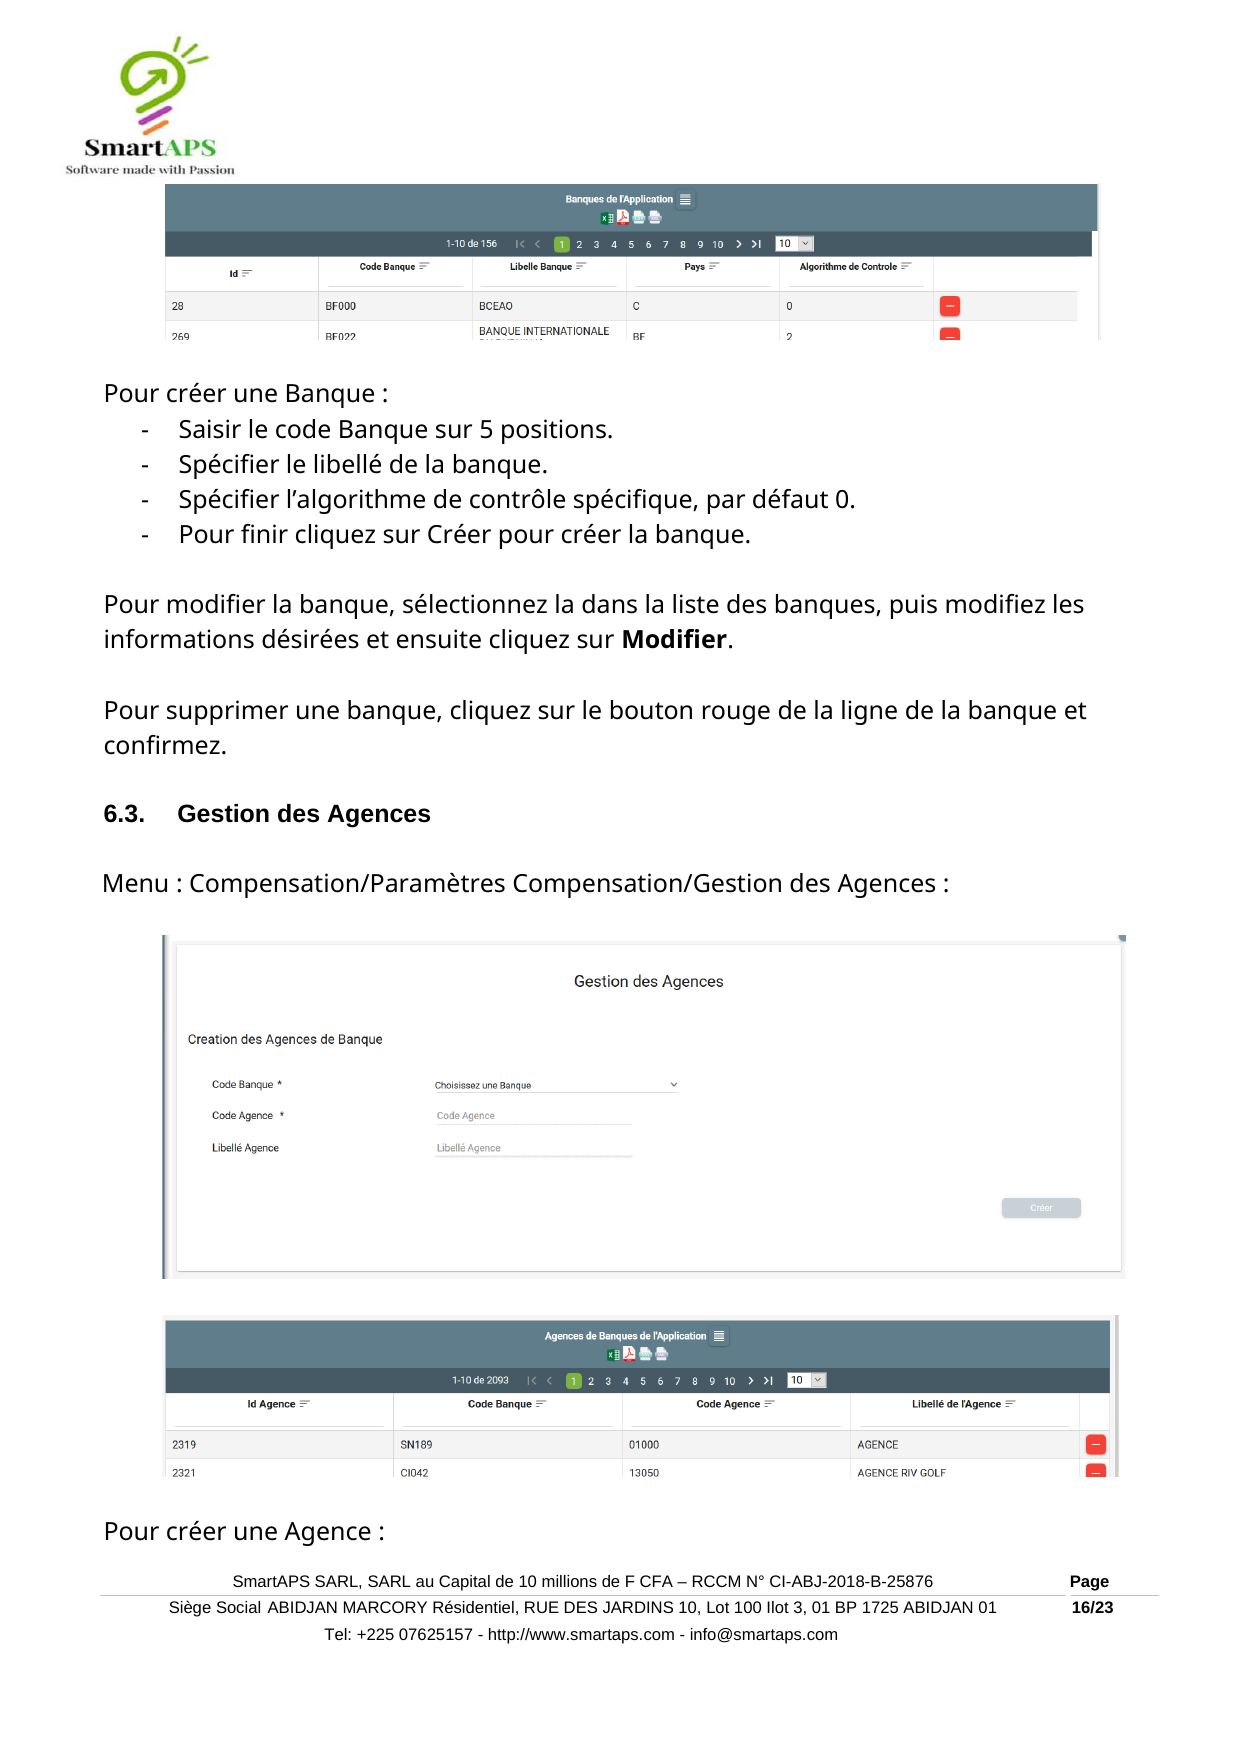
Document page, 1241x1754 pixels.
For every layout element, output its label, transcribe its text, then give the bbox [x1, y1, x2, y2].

list Pour finir cliquez sur Créer pour créer la banque. [141, 516, 1167, 550]
text Pour modifier la banque, sélectionnez la dans la liste des banques, puis modifiez les informations désirées et ensuite cliquez sur Modifier. [103, 587, 1167, 656]
picture [162, 1315, 1119, 1477]
list Spécifier le libellé de la banque. [141, 446, 1167, 480]
list Spécifier l’algorithme de contrôle spécifique, par défaut 0. [141, 481, 1167, 515]
text Pour créer une Agence : [103, 1513, 1167, 1548]
text Pour créer une Banque : [103, 376, 1167, 410]
text Menu : Compensation/Paramètres Compensation/Gestion des Agences : [102, 865, 1158, 899]
list Saisir le code Banque sur 5 positions. [141, 411, 1167, 445]
subtitle Gestion des Agences [103, 799, 1167, 828]
picture [42, 11, 1101, 340]
text Pour supprimer une banque, cliquez sur le bouton rouge de la ligne de la banque et confirmez. [103, 693, 1167, 762]
picture [162, 935, 1126, 1279]
